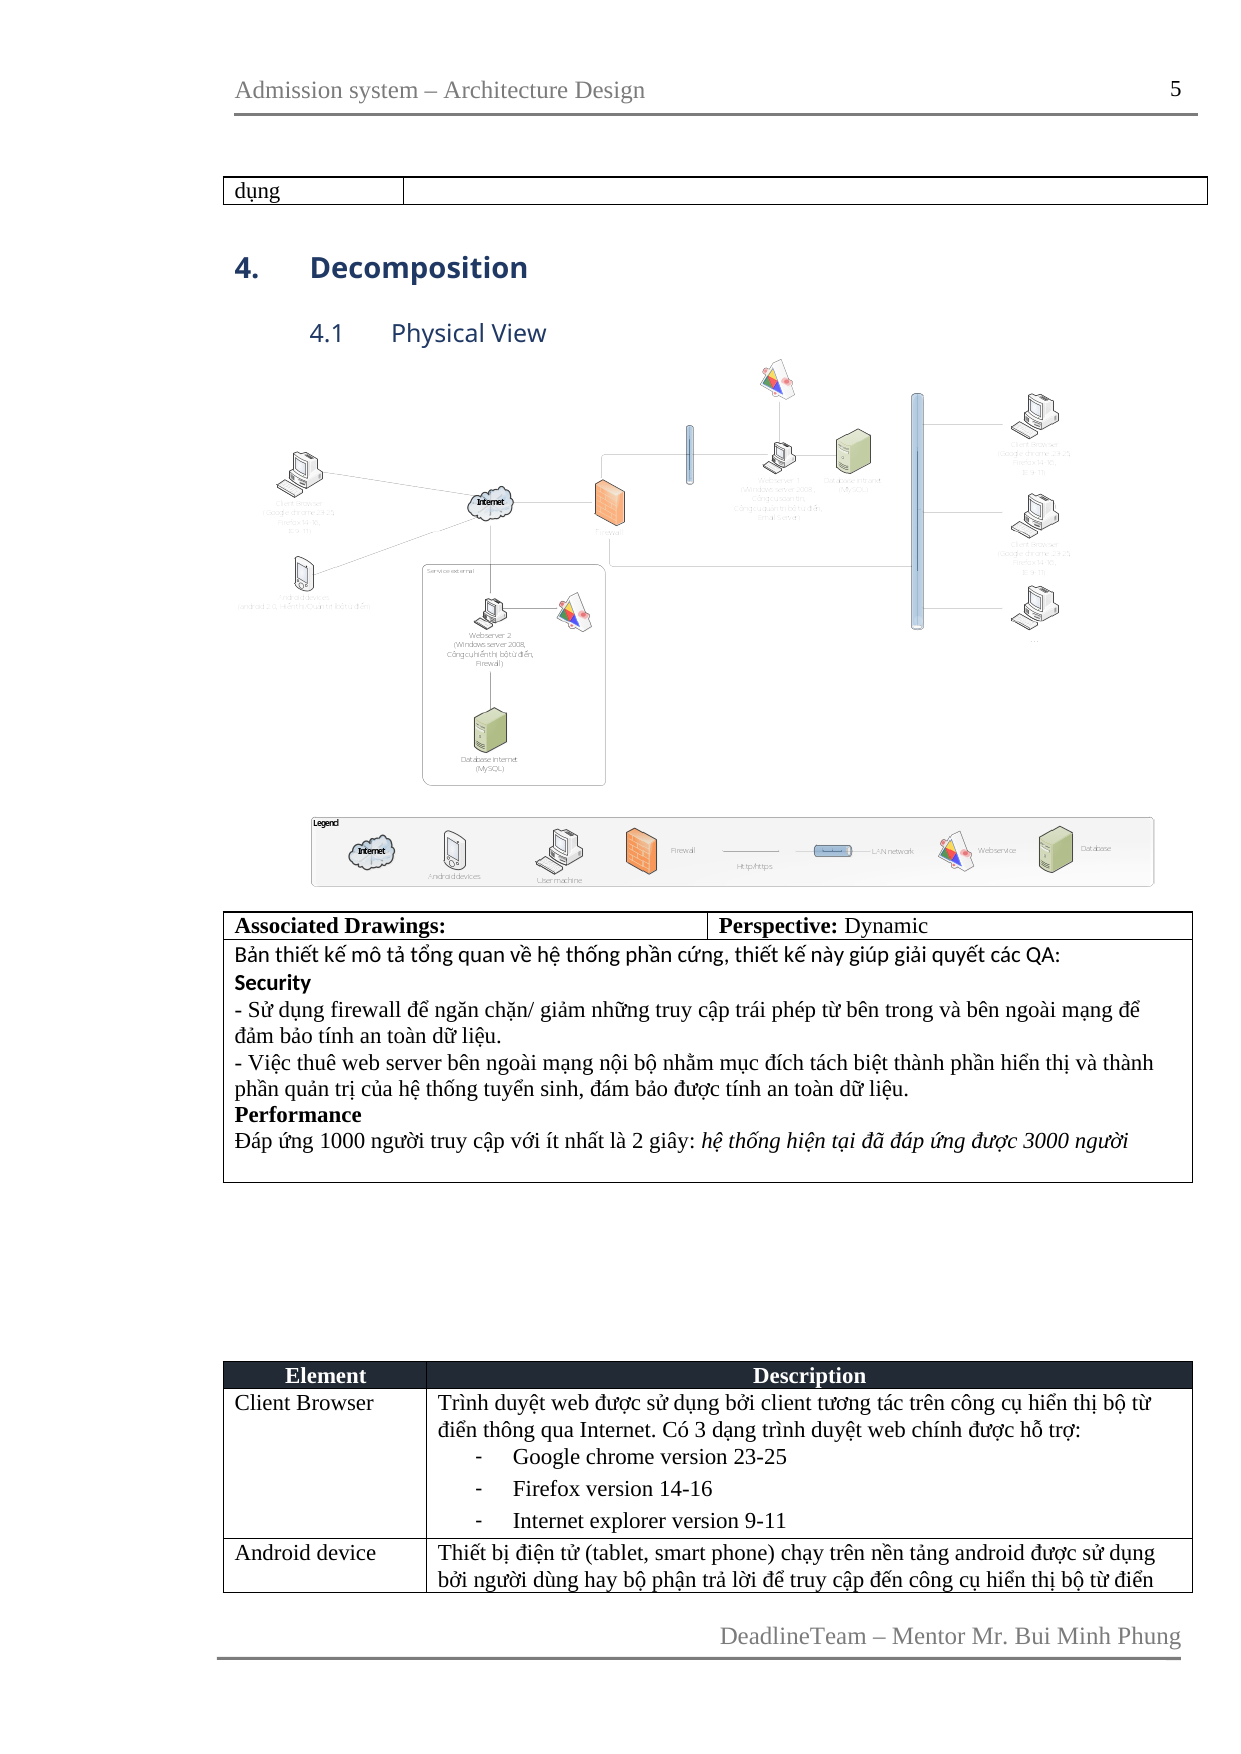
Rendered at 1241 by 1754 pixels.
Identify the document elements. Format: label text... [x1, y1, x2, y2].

subtitle Decomposition [234, 247, 1181, 287]
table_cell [427, 1539, 1192, 1592]
table_header Associated Drawings: [224, 913, 707, 939]
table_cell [404, 178, 1207, 204]
table_cell Bản thiết kế mô tả tổng quan về hệ thống phần cứng, thiết kế này giúp giải quyết các QA: Security - Sử dụng firewall để ngăn chặn/ giảm những truy cập trái phép từ bên trong và bên ngoài mạng để đảm bảo tính an toàn dữ liệu. - Việc thuê web server bên ngoài mạng nội bộ nhằm mục đích tách biệt thành phần hiển thị và thành phần quản trị của hệ thống tuyển sinh, đám bảo được tính an toàn dữ liệu. Performance Đáp ứng 1000 người truy cập với ít nhất là 2 giây: hệ thống hiện tại đã đáp ứng được 3000 người [224, 940, 1192, 1182]
table_cell Client Browser [224, 1389, 426, 1538]
table_cell Android device [224, 1539, 426, 1592]
table_header Description [427, 1362, 1192, 1388]
table_cell Trình duyệt web được sử dụng bởi client tương tác trên công cụ hiển thị bộ từ điển thông qua Internet. Có 3 dạng trình duyệt web chính được hỗ trợ: Google chrome version 23-25 Firefox version 14-16 Internet explorer version 9-11 [427, 1389, 1192, 1538]
subtitle Physical View [309, 315, 1181, 349]
table_header Element [224, 1362, 426, 1388]
table_header Perspective: Dynamic [708, 913, 1192, 939]
table_cell Quản trị người dụng [224, 178, 403, 204]
